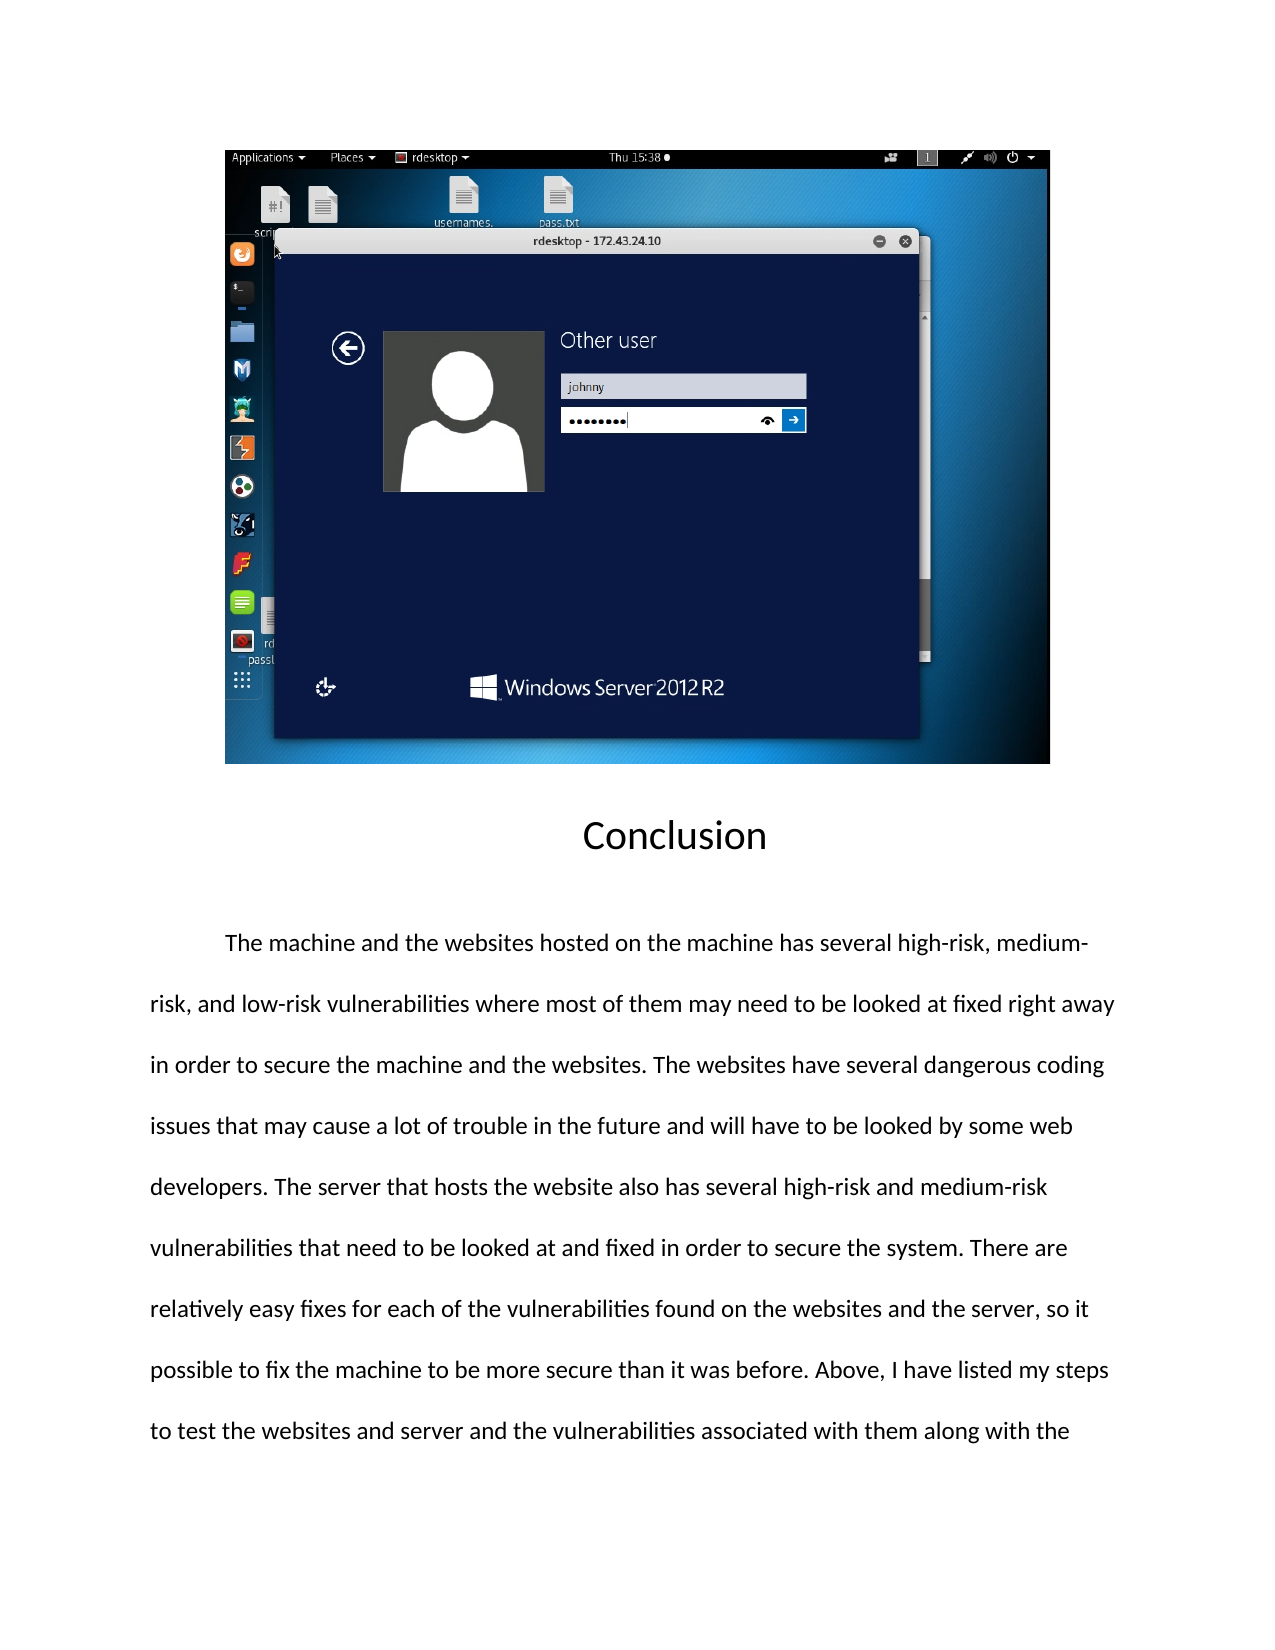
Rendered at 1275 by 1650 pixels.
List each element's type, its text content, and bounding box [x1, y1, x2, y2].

text Conclusion [150, 809, 1125, 859]
picture [225, 150, 1050, 764]
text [150, 927, 1125, 1446]
